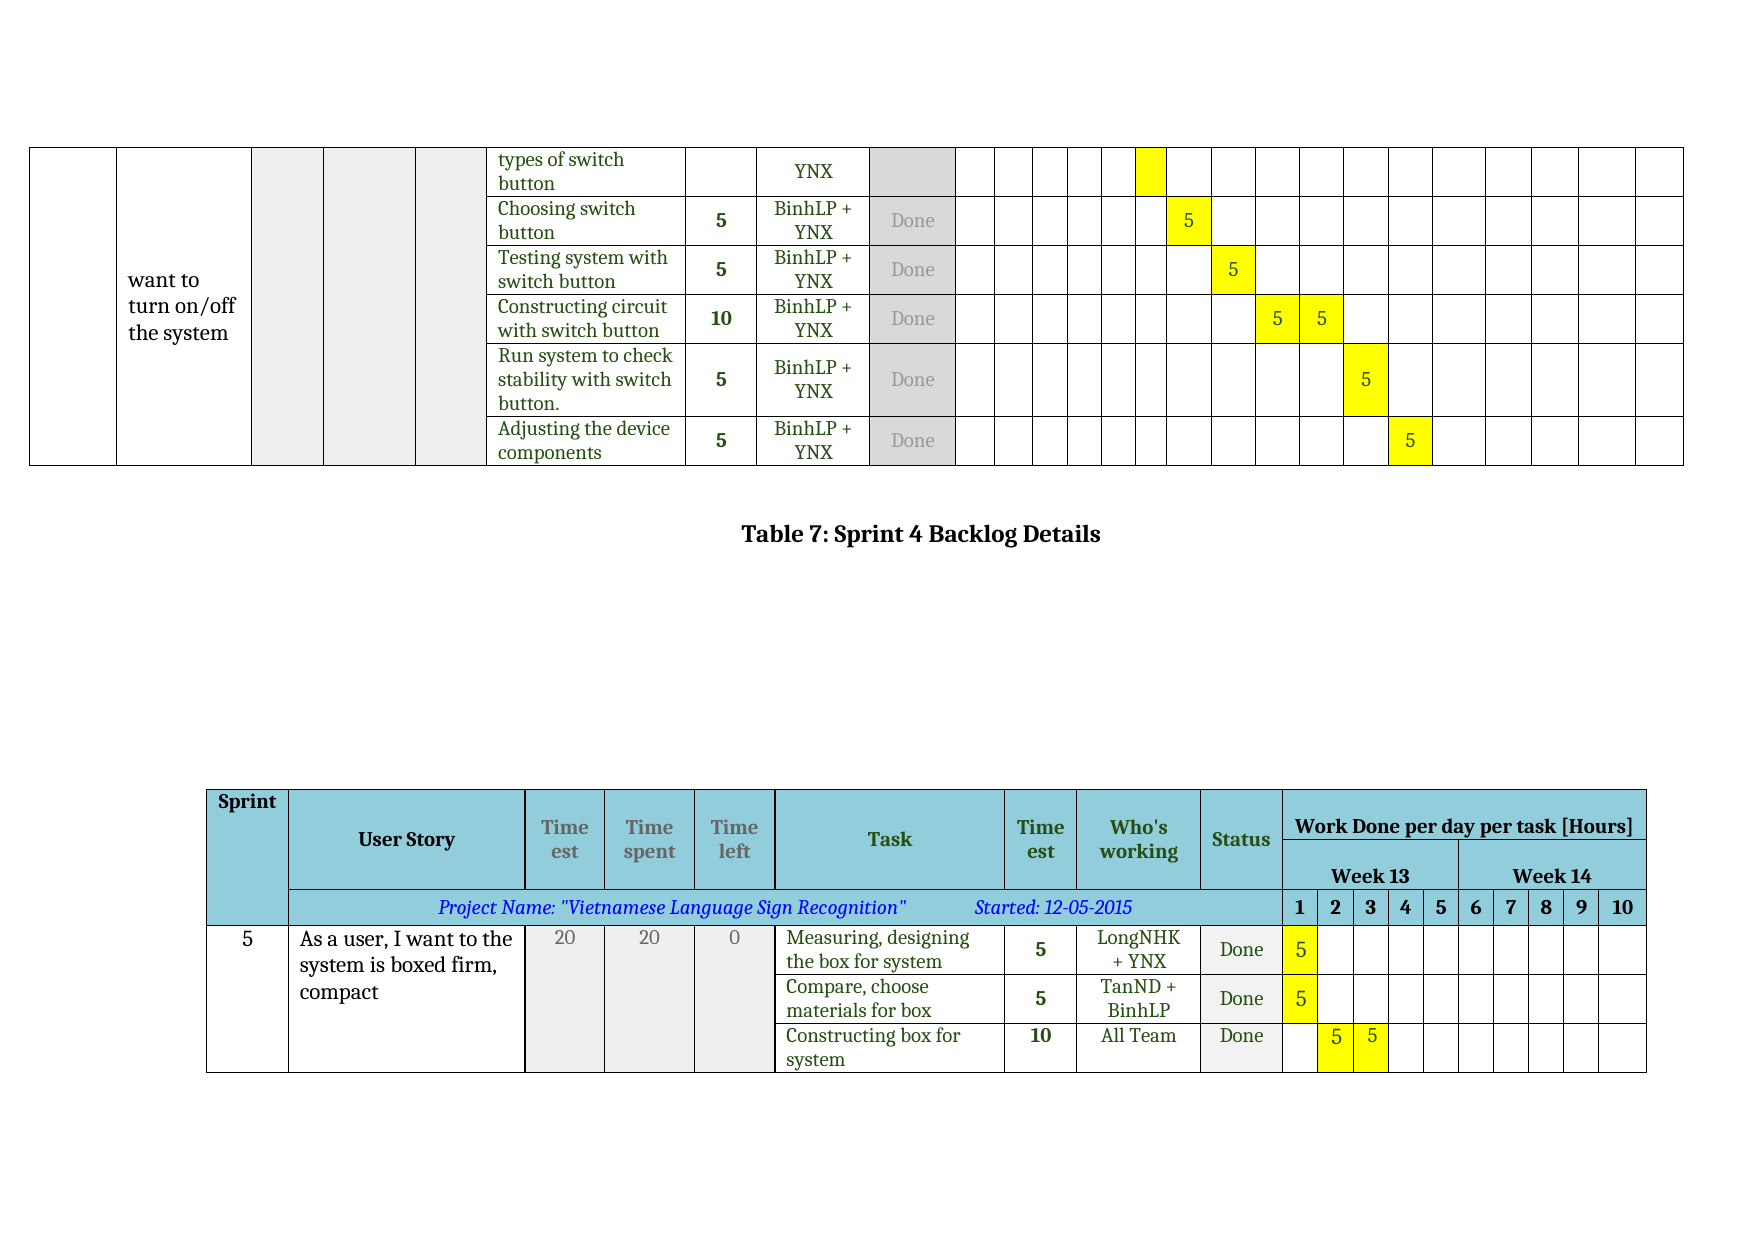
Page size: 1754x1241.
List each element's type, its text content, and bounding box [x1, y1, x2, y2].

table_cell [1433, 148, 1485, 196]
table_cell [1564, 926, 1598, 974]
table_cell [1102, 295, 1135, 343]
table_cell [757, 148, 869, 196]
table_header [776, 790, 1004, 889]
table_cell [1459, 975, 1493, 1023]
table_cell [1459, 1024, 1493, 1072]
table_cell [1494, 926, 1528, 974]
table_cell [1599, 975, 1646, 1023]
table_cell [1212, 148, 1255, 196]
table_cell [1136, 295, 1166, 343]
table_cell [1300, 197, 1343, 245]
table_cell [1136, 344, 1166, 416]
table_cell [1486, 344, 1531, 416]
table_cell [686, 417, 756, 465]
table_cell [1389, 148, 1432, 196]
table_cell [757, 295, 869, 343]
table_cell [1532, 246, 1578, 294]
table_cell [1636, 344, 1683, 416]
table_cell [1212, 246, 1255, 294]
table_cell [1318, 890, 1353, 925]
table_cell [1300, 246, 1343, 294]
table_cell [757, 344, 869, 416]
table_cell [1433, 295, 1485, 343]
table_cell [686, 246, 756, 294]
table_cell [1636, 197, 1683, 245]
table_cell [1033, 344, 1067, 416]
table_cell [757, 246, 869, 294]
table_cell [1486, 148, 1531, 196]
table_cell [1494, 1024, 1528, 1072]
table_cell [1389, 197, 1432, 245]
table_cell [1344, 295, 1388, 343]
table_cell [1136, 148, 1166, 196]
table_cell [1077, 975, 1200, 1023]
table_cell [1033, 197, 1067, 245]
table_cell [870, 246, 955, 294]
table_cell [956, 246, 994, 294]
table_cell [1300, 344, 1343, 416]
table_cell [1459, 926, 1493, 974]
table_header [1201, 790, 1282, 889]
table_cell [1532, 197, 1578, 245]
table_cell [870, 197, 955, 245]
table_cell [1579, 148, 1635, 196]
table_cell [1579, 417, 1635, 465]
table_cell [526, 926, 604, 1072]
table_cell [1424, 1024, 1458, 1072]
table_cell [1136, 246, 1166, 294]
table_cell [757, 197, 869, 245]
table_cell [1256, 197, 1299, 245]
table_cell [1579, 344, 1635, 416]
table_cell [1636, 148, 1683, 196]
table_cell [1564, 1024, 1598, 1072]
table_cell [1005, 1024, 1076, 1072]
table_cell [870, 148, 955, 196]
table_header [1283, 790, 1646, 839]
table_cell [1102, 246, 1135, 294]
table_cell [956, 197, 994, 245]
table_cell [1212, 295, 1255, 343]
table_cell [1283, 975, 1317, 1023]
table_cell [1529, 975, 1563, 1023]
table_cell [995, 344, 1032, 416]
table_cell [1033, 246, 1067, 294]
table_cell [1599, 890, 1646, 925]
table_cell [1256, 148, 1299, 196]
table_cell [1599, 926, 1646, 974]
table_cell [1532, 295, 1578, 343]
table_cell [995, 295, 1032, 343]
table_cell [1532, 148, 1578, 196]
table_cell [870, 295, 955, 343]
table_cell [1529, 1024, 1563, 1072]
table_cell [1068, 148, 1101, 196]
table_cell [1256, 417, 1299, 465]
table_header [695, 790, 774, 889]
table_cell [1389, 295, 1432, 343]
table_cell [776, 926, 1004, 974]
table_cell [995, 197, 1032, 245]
list Table 7: Sprint 4 Backlog Details [207, 519, 1635, 548]
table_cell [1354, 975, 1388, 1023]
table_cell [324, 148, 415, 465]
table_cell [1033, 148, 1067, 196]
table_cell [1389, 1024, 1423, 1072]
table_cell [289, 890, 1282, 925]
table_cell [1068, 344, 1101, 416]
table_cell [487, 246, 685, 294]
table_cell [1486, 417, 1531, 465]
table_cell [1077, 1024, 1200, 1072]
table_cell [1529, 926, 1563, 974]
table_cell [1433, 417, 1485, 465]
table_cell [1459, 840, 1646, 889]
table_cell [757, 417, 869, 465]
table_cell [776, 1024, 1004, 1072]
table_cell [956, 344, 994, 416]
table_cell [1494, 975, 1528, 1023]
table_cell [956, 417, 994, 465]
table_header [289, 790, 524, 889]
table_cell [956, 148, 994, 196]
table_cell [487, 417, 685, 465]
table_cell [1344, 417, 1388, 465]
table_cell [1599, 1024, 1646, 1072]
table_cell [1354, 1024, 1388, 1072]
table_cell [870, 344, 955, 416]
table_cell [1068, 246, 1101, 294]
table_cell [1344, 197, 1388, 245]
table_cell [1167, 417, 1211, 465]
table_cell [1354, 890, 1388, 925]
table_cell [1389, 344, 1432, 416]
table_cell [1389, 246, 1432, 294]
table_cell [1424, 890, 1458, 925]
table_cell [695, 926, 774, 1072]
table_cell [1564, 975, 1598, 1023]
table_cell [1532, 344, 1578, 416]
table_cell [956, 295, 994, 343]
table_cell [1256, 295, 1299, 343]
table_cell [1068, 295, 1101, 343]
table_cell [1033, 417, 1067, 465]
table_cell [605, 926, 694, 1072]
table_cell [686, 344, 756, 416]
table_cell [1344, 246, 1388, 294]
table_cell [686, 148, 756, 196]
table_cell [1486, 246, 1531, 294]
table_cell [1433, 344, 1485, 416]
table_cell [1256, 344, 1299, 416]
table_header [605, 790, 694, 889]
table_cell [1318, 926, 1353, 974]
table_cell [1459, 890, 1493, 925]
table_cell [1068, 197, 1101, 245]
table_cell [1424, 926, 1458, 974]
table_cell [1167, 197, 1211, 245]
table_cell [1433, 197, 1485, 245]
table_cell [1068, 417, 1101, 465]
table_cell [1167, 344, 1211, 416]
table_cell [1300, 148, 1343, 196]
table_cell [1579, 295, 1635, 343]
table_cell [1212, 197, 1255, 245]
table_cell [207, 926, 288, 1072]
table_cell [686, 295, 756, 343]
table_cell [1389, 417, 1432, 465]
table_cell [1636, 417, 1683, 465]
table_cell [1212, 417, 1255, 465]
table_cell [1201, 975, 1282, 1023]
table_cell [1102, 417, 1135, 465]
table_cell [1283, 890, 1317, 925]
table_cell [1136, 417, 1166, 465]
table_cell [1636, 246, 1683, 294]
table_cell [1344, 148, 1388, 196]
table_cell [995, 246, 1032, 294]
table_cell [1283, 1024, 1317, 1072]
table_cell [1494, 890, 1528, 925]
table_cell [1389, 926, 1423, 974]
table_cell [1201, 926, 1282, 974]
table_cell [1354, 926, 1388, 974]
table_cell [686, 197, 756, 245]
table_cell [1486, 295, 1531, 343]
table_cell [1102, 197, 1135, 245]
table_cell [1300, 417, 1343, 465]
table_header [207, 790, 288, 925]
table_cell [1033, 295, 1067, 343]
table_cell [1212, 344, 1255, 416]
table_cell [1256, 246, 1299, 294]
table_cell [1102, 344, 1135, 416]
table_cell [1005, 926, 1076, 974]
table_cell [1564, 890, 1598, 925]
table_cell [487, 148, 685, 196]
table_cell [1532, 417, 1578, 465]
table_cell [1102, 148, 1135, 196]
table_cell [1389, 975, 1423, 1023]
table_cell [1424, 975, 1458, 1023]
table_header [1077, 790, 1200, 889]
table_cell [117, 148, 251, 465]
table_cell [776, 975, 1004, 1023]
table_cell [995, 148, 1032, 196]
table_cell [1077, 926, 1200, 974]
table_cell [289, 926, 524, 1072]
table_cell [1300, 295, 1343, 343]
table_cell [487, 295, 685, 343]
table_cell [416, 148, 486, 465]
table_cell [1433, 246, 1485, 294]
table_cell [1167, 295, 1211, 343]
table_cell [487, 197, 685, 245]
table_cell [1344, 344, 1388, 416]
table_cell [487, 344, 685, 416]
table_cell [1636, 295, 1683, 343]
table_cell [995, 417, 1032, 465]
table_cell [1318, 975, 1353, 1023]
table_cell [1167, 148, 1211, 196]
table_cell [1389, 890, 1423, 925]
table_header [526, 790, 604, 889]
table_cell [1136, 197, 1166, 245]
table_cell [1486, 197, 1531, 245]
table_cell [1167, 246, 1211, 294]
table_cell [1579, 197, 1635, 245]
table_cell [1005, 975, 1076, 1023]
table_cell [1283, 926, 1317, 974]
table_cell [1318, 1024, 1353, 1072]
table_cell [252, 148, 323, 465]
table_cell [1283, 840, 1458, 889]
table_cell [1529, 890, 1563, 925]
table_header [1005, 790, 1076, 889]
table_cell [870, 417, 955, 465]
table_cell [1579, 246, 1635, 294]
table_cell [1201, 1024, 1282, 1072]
